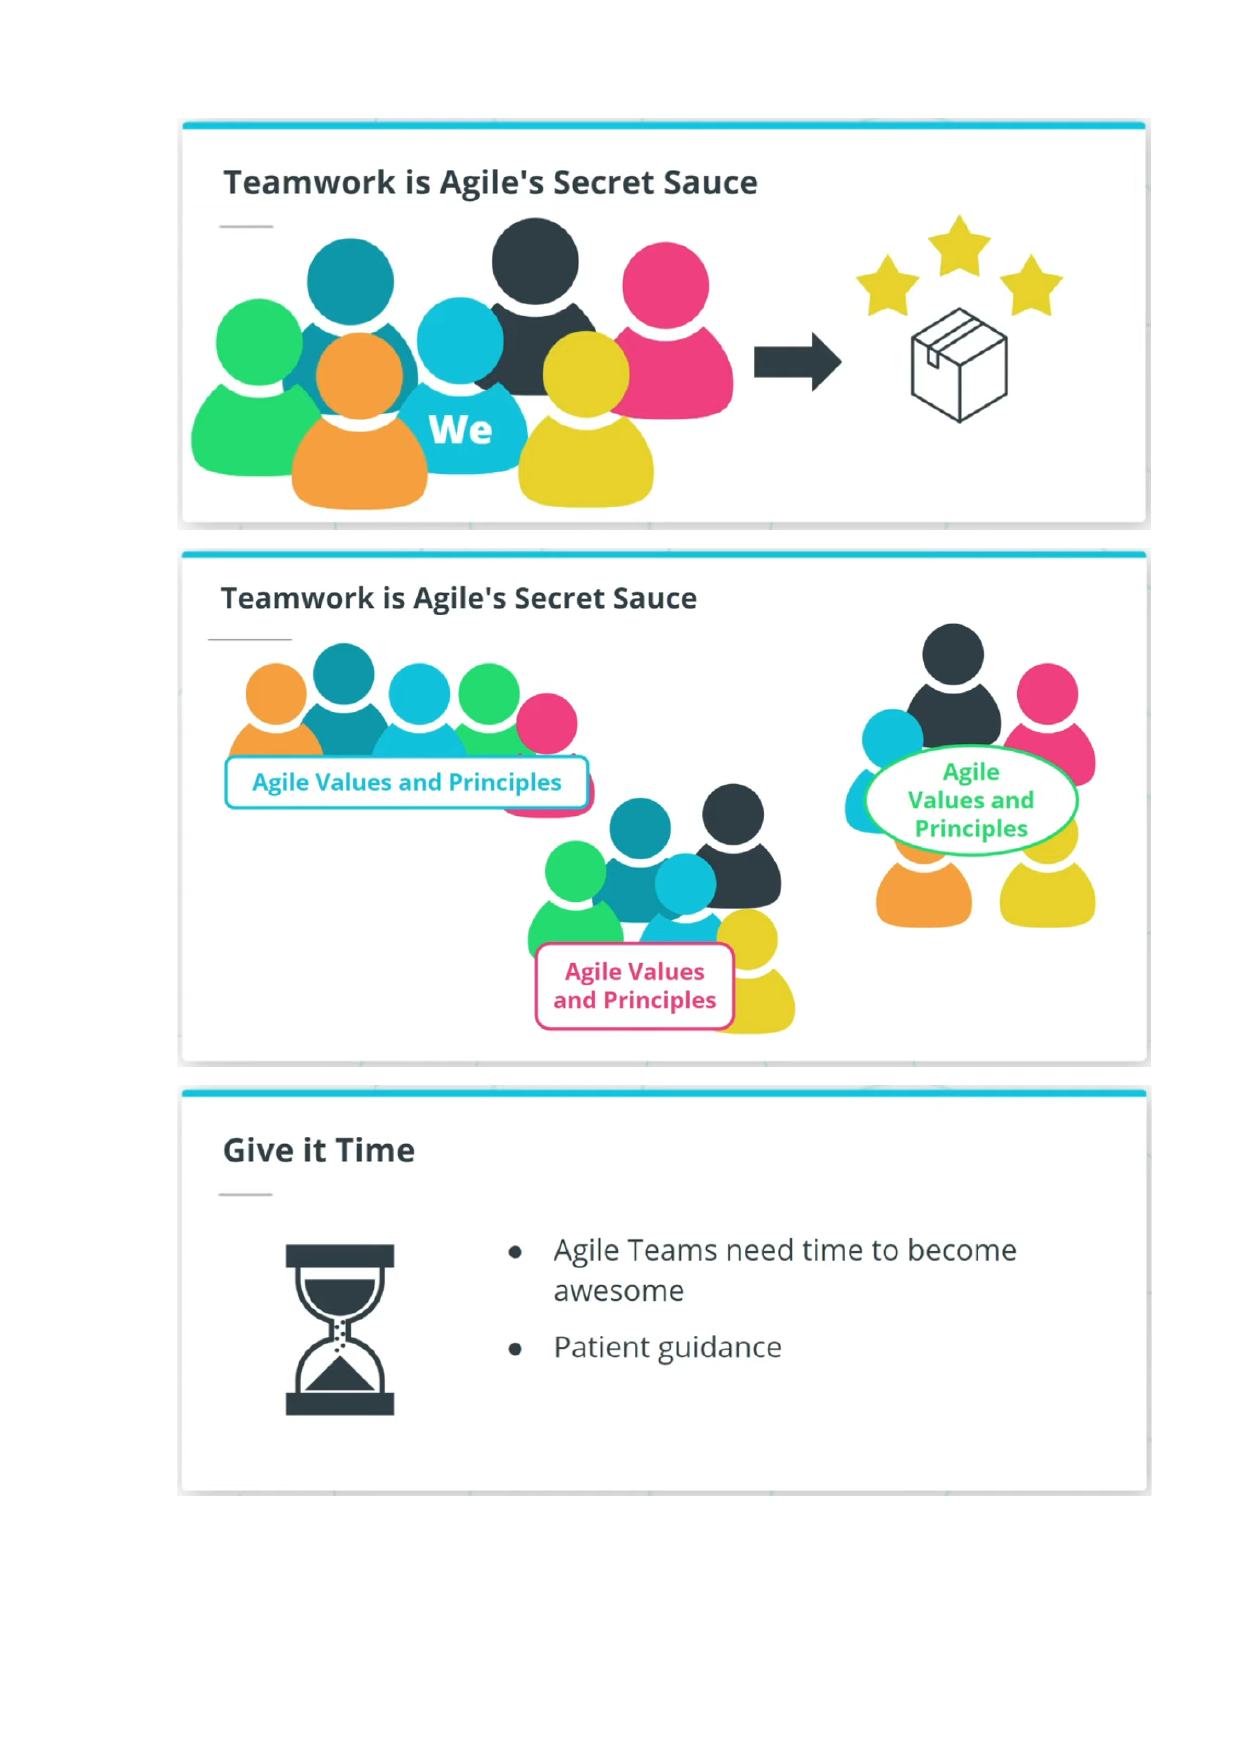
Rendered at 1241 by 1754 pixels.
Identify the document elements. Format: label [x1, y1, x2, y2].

picture [177, 1085, 1152, 1496]
picture [177, 548, 1151, 1067]
picture [177, 118, 1151, 530]
